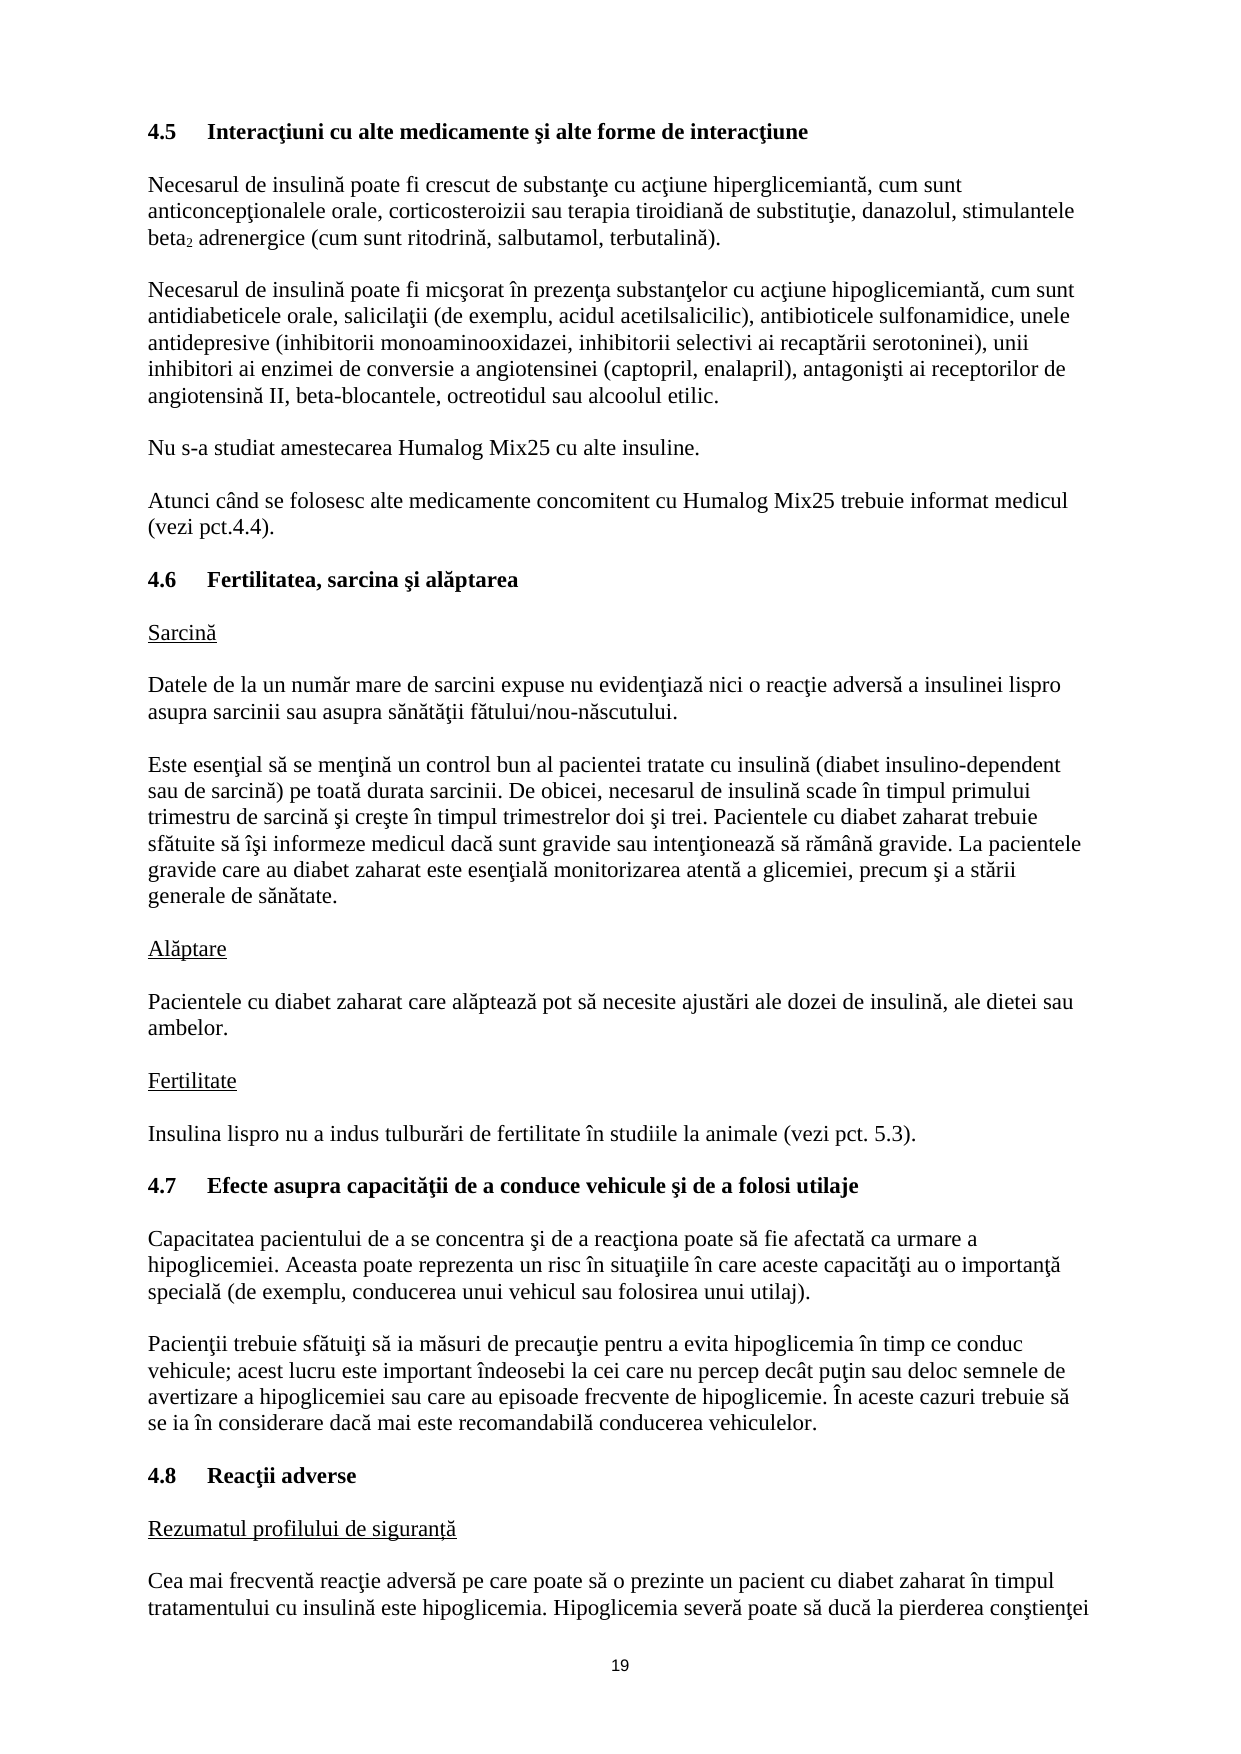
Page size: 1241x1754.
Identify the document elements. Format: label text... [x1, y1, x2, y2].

text Este esenţial să se menţină un control bun al pacientei tratate cu insulină (diabet insulino-dependent sau de sarcină) pe toată durata sarcinii. De obicei, necesarul de insulină scade în timpul primului trimestru de sarcină şi creşte în timpul trimestrelor doi şi trei. Pacientele cu diabet zaharat trebuie sfătuite să îşi informeze medicul dacă sunt gravide sau intenţionează să rămână gravide. La pacientele gravide care au diabet zaharat este esenţială monitorizarea atentă a glicemiei, precum şi a stării generale de sănătate. [148, 751, 1092, 909]
text Necesarul de insulină poate fi crescut de substanţe cu acţiune hiperglicemiantă, cum sunt anticoncepţionalele orale, corticosteroizii sau terapia tiroidiană de substituţie, danazolul, stimulantele beta2 adrenergice (cum sunt ritodrină, salbutamol, terbutalină). [148, 171, 1092, 250]
text Sarcină [148, 619, 1092, 645]
text Capacitatea pacientului de a se concentra şi de a reacţiona poate să fie afectată ca urmare a hipoglicemiei. Aceasta poate reprezenta un risc în situaţiile în care aceste capacităţi au o importanţă specială (de exemplu, conducerea unui vehicul sau folosirea unui utilaj). [148, 1225, 1092, 1304]
text 4.5 Interacţiuni cu alte medicamente şi alte forme de interacţiune [148, 118, 1092, 144]
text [148, 1568, 1092, 1620]
text Datele de la un număr mare de sarcini expuse nu evidenţiază nici o reacţie adversă a insulinei lispro asupra sarcinii sau asupra sănătăţii fătului/nou-născutului. [148, 672, 1092, 724]
text Alăptare [148, 935, 1092, 961]
text 4.8 Reacţii adverse [148, 1462, 1092, 1488]
text Fertilitate [148, 1067, 1092, 1093]
text Necesarul de insulină poate fi micşorat în prezenţa substanţelor cu acţiune hipoglicemiantă, cum sunt antidiabeticele orale, salicilaţii (de exemplu, acidul acetilsalicilic), antibioticele sulfonamidice, unele antidepresive (inhibitorii monoaminooxidazei, inhibitorii selectivi ai recaptării serotoninei), unii inhibitori ai enzimei de conversie a angiotensinei (captopril, enalapril), antagonişti ai receptorilor de angiotensină II, beta-blocantele, octreotidul sau alcoolul etilic. [148, 276, 1092, 408]
text Insulina lispro nu a indus tulburări de fertilitate în studiile la animale (vezi pct. 5.3). [148, 1119, 1092, 1146]
text Pacientele cu diabet zaharat care alăptează pot să necesite ajustări ale dozei de insulină, ale dietei sau ambelor. [148, 988, 1092, 1041]
text 4.6 Fertilitatea, sarcina şi alăptarea [148, 566, 1092, 592]
text Pacienţii trebuie sfătuiţi să ia măsuri de precauţie pentru a evita hipoglicemia în timp ce conduc vehicule; acest lucru este important îndeosebi la cei care nu percep decât puţin sau deloc semnele de avertizare a hipoglicemiei sau care au episoade frecvente de hipoglicemie. În aceste cazuri trebuie să se ia în considerare dacă mai este recomandabilă conducerea vehiculelor. [148, 1330, 1092, 1436]
text Atunci când se folosesc alte medicamente concomitent cu Humalog Mix25 trebuie informat medicul (vezi pct.4.4). [148, 487, 1092, 540]
text Nu s-a studiat amestecarea Humalog Mix25 cu alte insuline. [148, 434, 1092, 461]
text Rezumatul profilului de siguranță [148, 1515, 1092, 1541]
text 4.7 Efecte asupra capacităţii de a conduce vehicule şi de a folosi utilaje [148, 1172, 1092, 1199]
